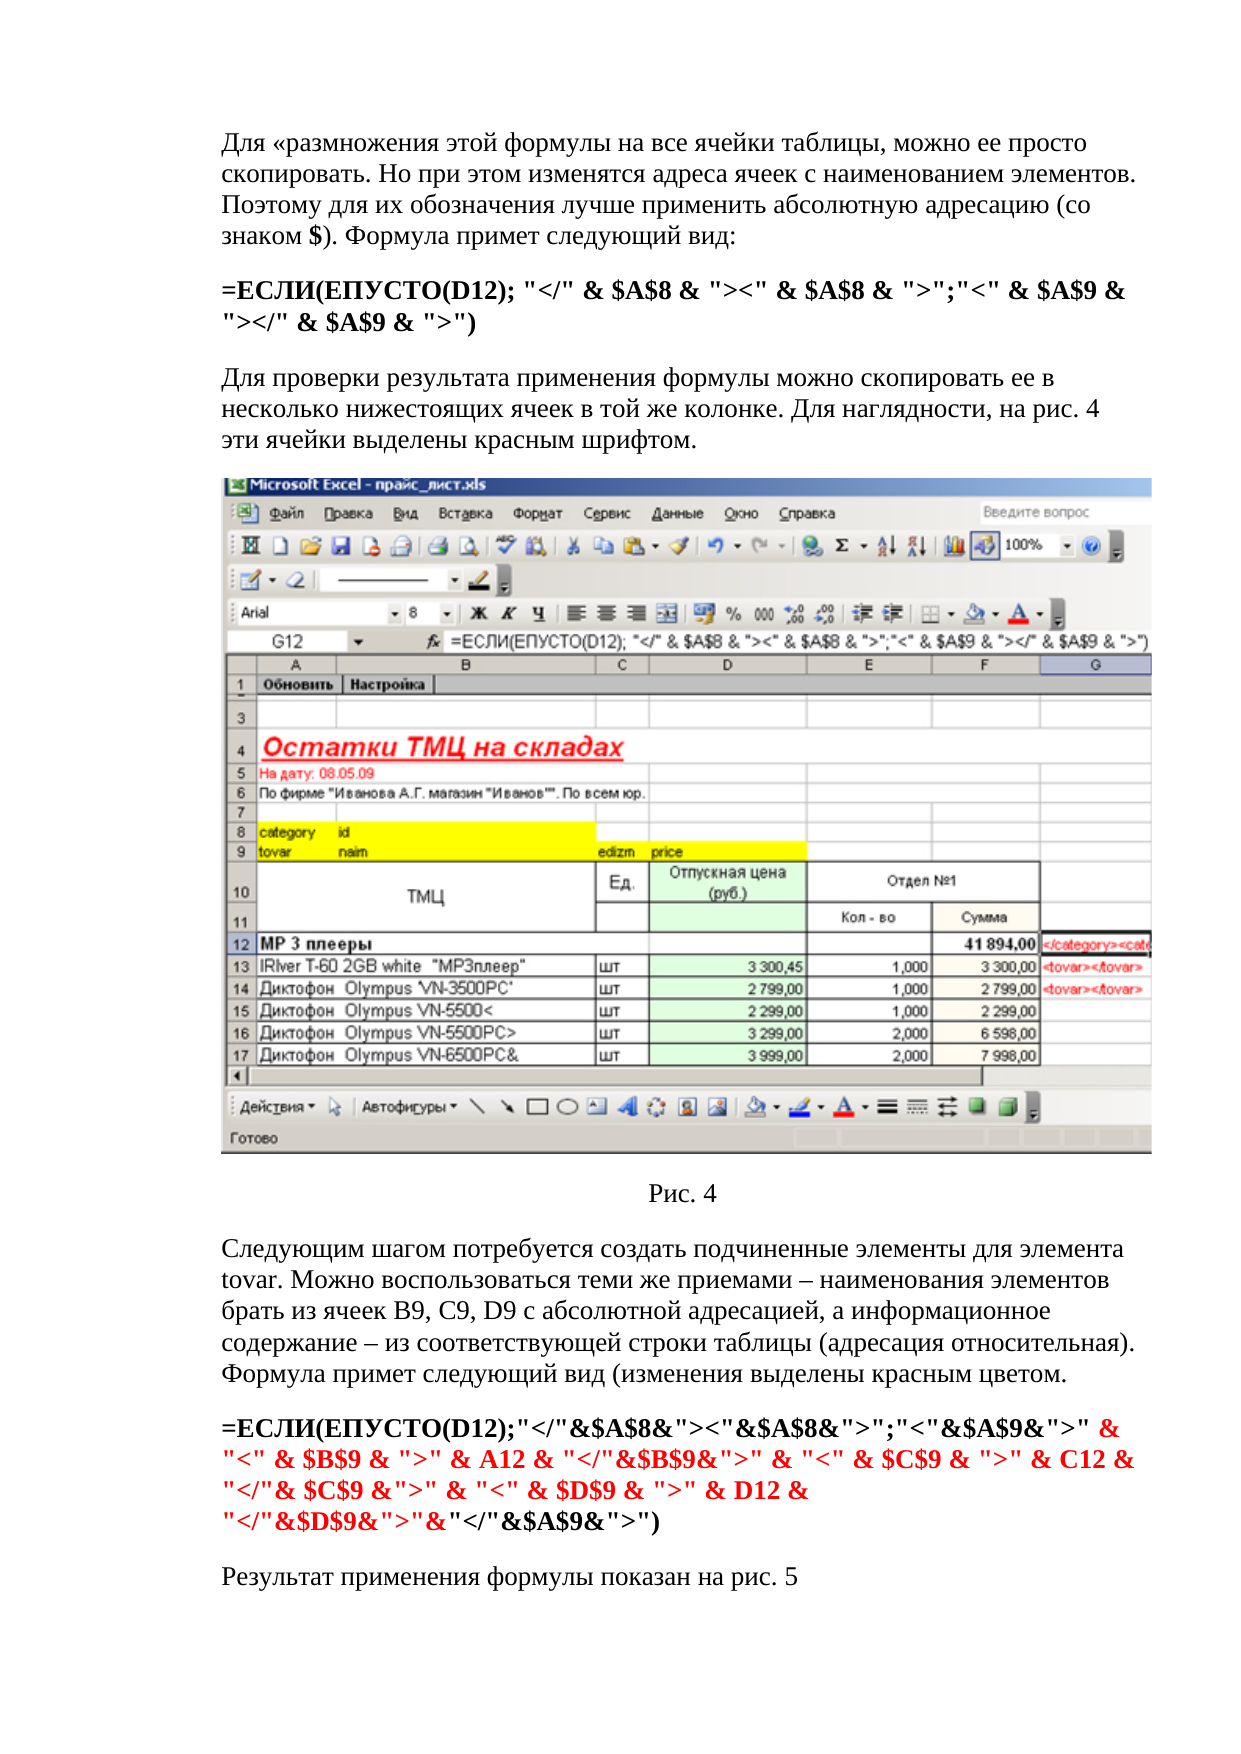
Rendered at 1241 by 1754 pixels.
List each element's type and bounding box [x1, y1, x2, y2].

picture [221, 478, 1152, 1154]
table_header [177, 118, 1152, 1623]
